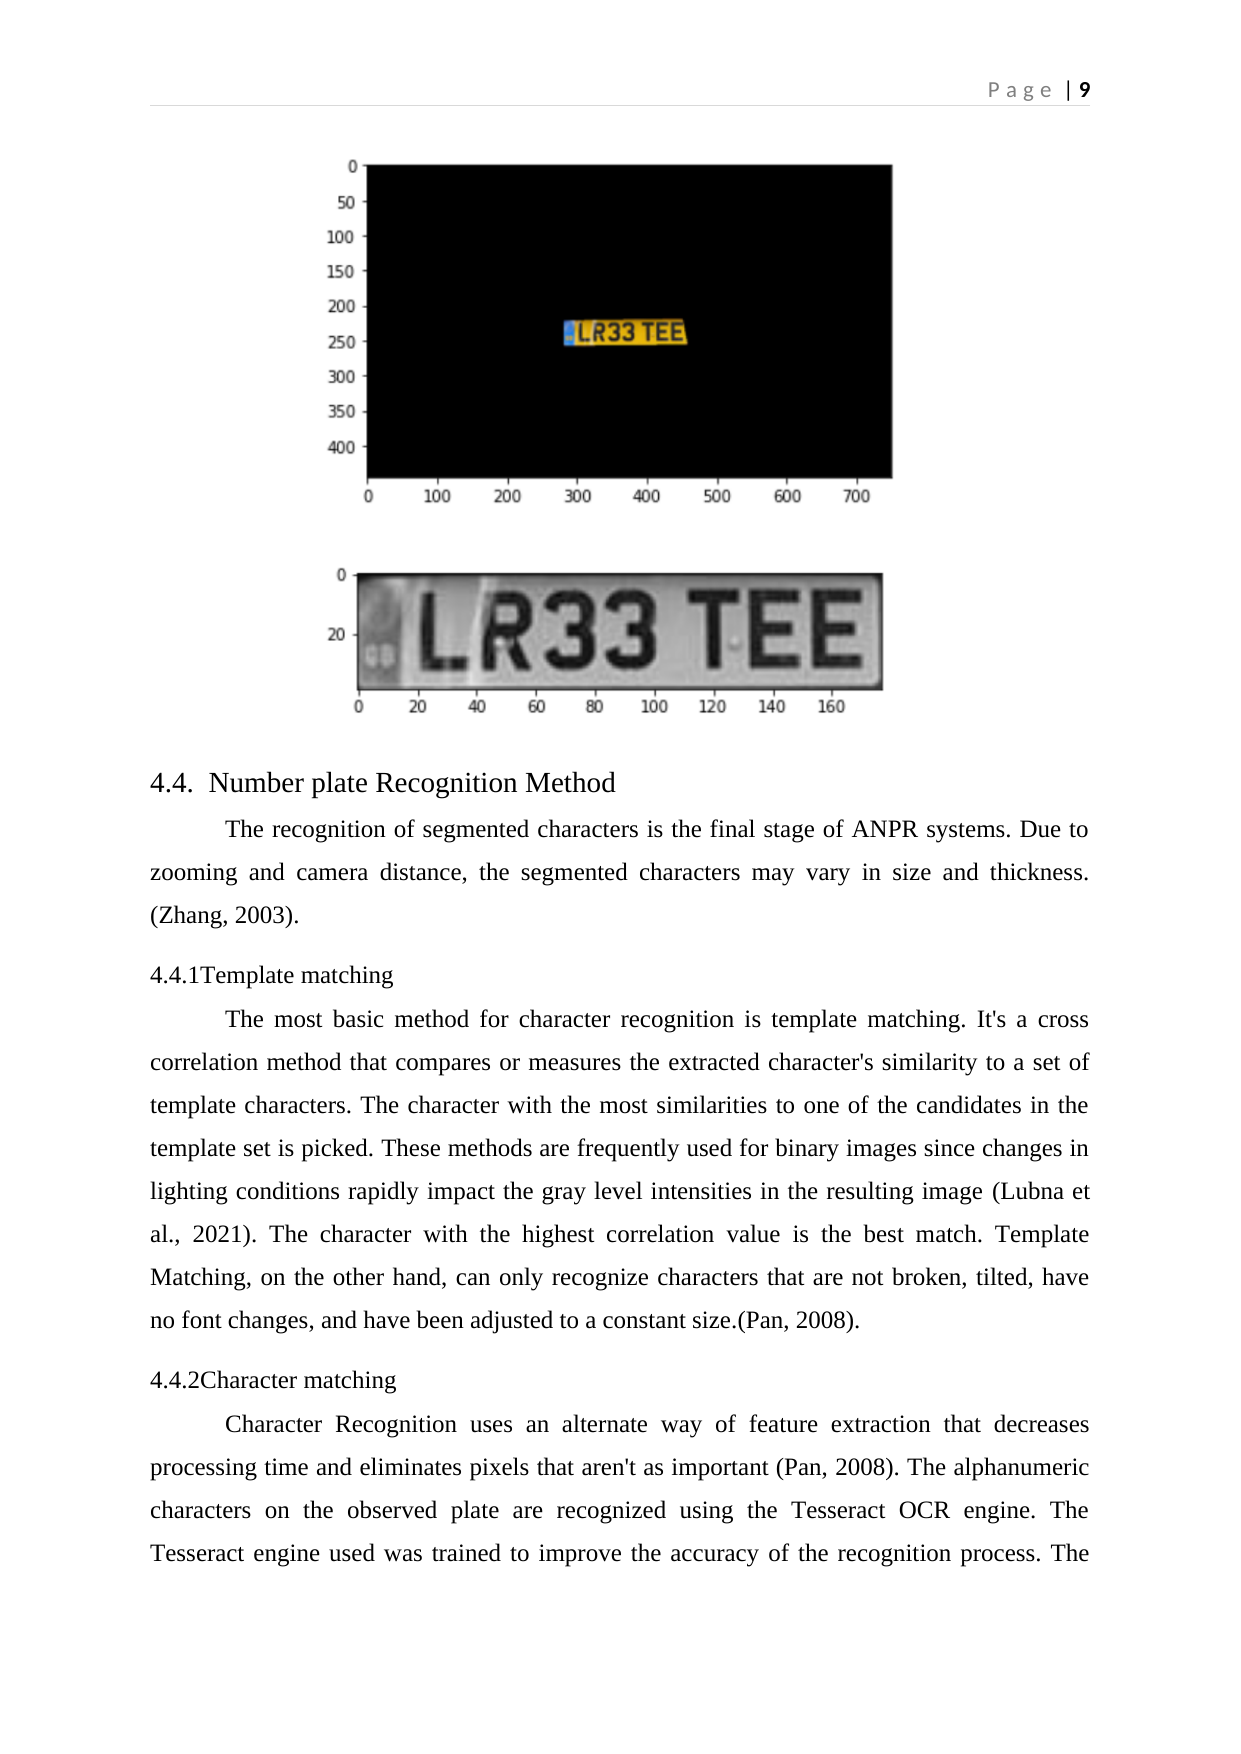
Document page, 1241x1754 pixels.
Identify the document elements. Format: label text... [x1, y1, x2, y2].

picture [321, 549, 919, 735]
subtitle 4.4.2Character matching [150, 1365, 1090, 1394]
text The most basic method for character recognition is template matching. It's a cross correlation method that compares or measures the extracted character's similarity to a set of template characters. The character with the most similarities to one of the candidates in the template set is picked. These methods are frequently used for binary images since changes in lighting conditions rapidly impact the gray level intensities in the resulting image (Lubna et al., 2021). The character with the highest correlation value is the best match. Template Matching, on the other hand, can only recognize characters that are not broken, tilted, have no font changes, and have been adjusted to a constant size.(Pan, 2008). [150, 1004, 1090, 1334]
picture [312, 150, 928, 519]
subtitle 4.4.1Template matching [150, 960, 1090, 989]
text The recognition of segmented characters is the final stage of ANPR systems. Due to zooming and camera distance, the segmented characters may vary in size and thickness. (Zhang, 2003). [150, 814, 1090, 929]
subtitle 4.4. Number plate Recognition Method [150, 765, 1090, 799]
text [150, 1409, 1090, 1567]
